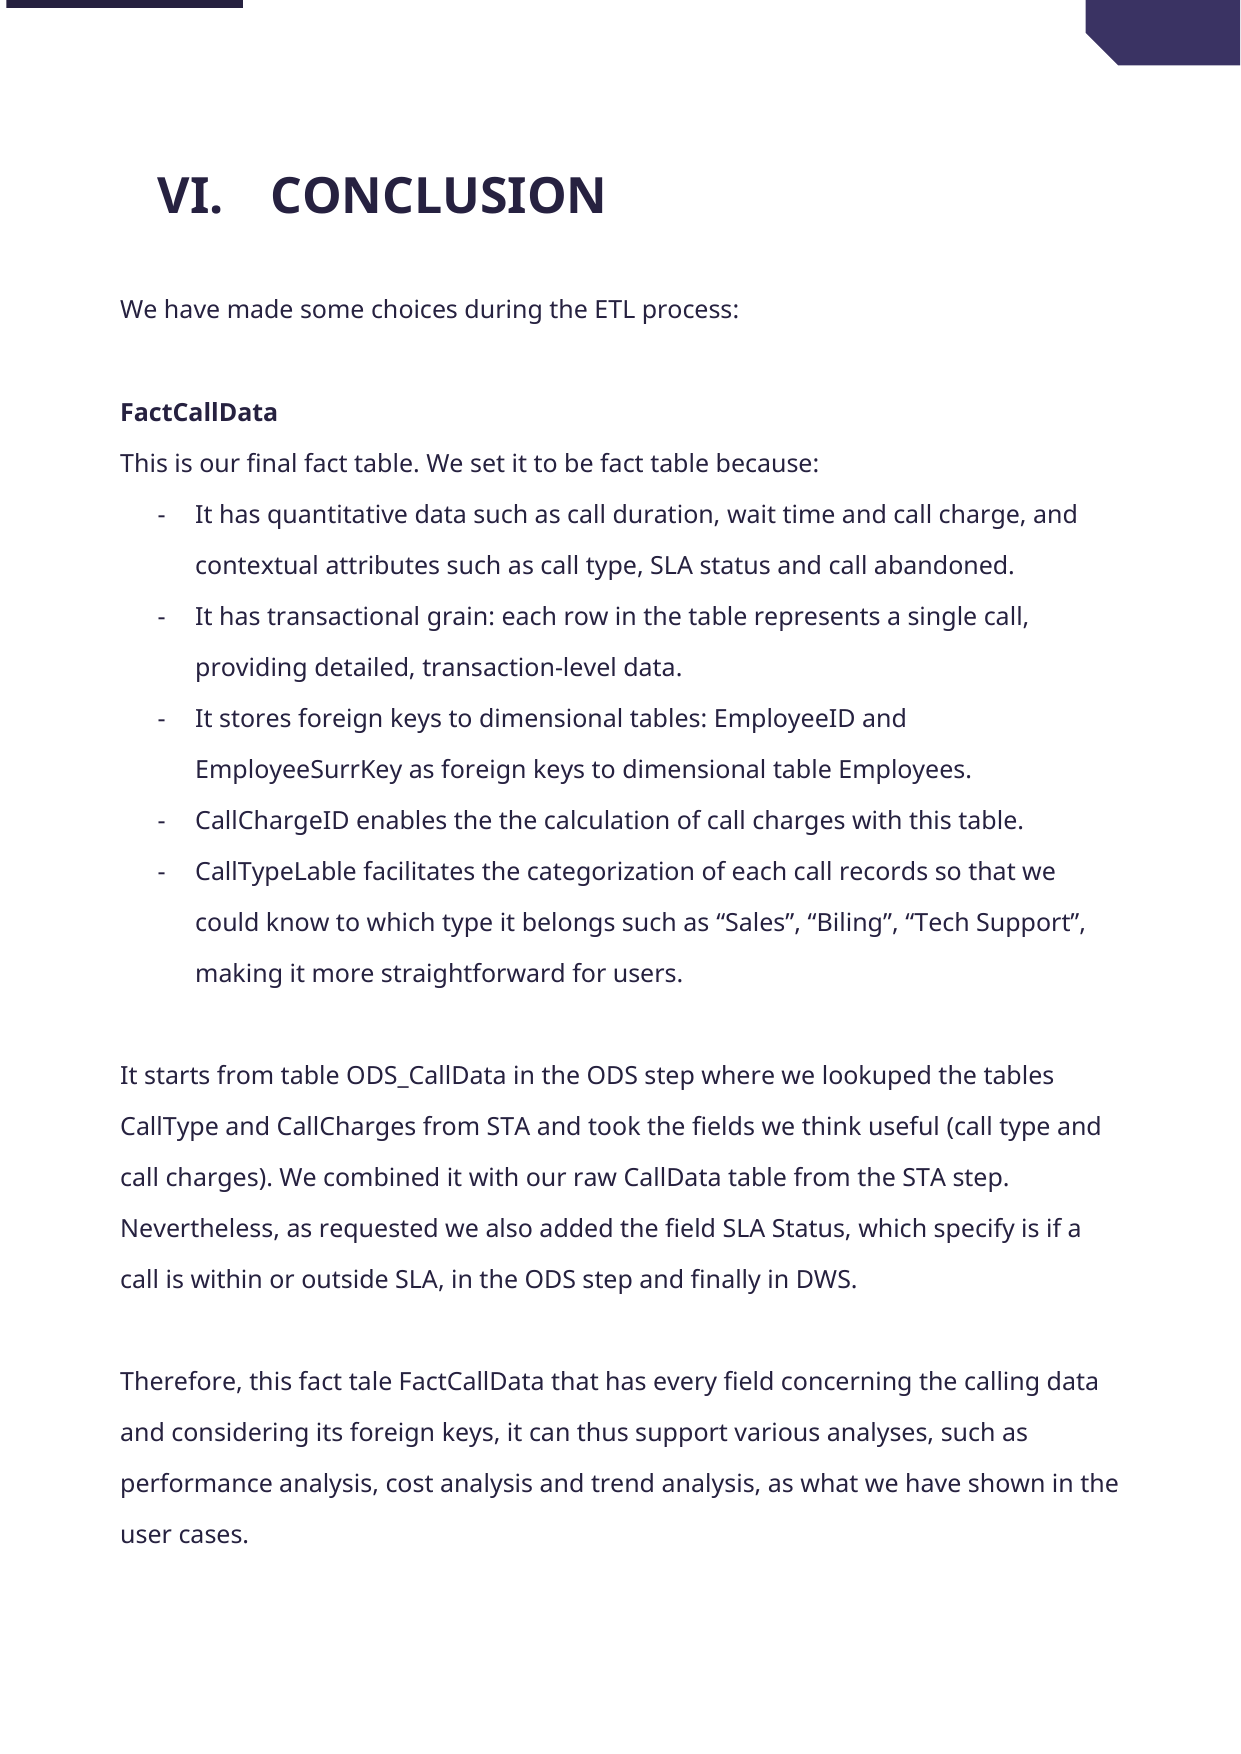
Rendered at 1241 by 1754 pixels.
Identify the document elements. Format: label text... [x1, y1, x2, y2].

list We have made some choices during the ETL process: [120, 292, 1120, 326]
list This is our final fact table. We set it to be fact table because: [120, 445, 1120, 479]
subtitle CONCLUSION [157, 160, 1120, 228]
list It has transactional grain: each row in the table represents a single call, providing detailed, transaction-level data. [157, 598, 1120, 683]
list Therefore, this fact tale FactCallData that has every field concerning the calling data and considering its foreign keys, it can thus support various analyses, such as performance analysis, cost analysis and trend analysis, as what we have shown in the user cases. [120, 1364, 1120, 1551]
list CallChargeID enables the the calculation of call charges with this table. [157, 802, 1120, 837]
list It has quantitative data such as call duration, wait time and call charge, and contextual attributes such as call type, SLA status and call abandoned. [157, 496, 1120, 581]
list FactCallData [120, 394, 1120, 428]
list It stores foreign keys to dimensional tables: EmployeeID and EmployeeSurrKey as foreign keys to dimensional table Employees. [157, 700, 1120, 786]
list It starts from table ODS_CallData in the ODS step where we lookuped the tables CallType and CallCharges from STA and took the fields we think useful (call type and call charges). We combined it with our raw CallData table from the STA step. Nevertheless, as requested we also added the field SLA Status, which specify is if a call is within or outside SLA, in the ODS step and finally in DWS. [120, 1058, 1120, 1296]
list CallTypeLable facilitates the categorization of each call records so that we could know to which type it belongs such as “Sales”, “Biling”, “Tech Support”, making it more straightforward for users. [157, 853, 1120, 990]
